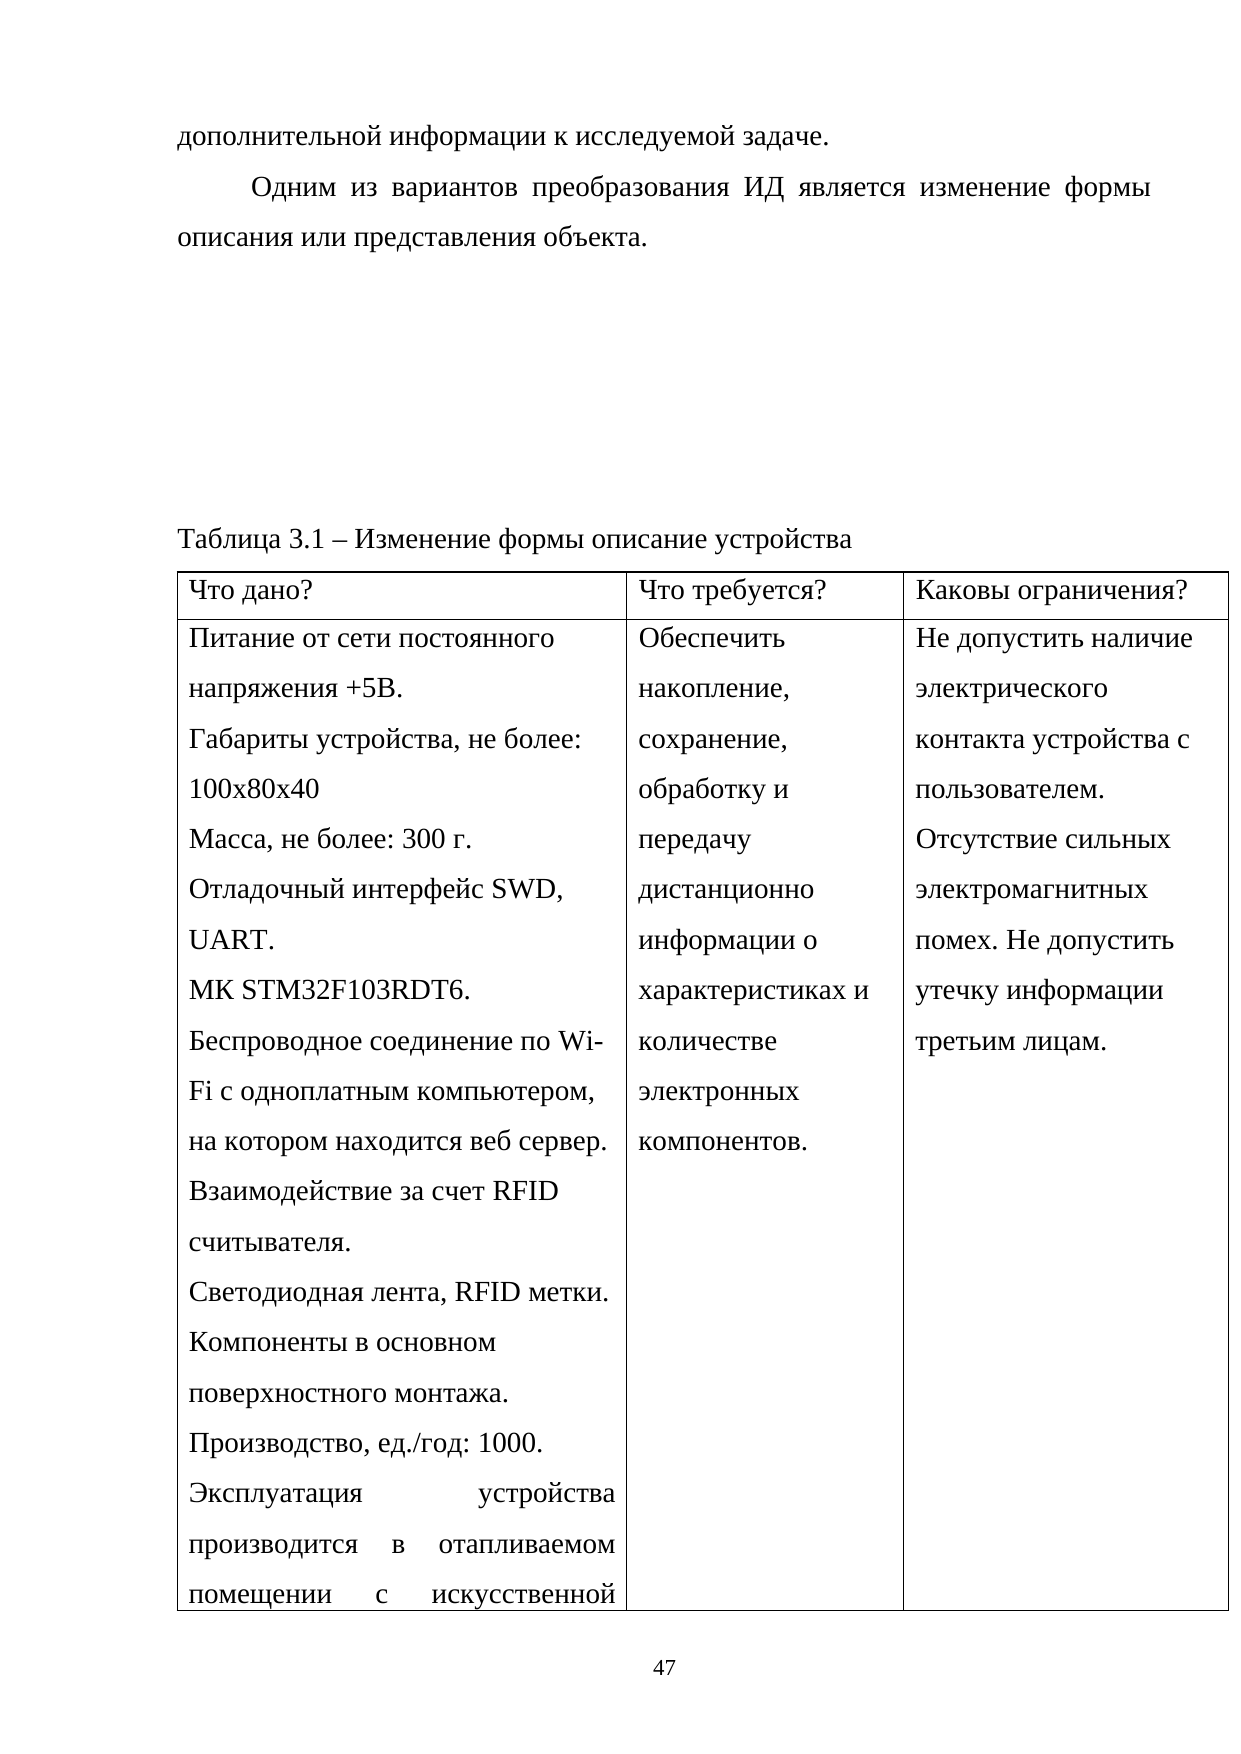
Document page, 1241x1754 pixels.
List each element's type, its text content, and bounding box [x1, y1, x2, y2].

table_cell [178, 620, 626, 1609]
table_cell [627, 620, 903, 1609]
text Одним из вариантов преобразования ИД является изменение формы описания или представления объекта. [177, 169, 1152, 253]
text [177, 118, 1152, 152]
table_header Каковы ограничения? [904, 573, 1228, 619]
table_header Что дано? [178, 573, 626, 619]
table_header Что требуется? [627, 573, 903, 619]
text Таблица 3.1 – Изменение формы описание устройства [177, 521, 1152, 554]
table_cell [904, 620, 1228, 1609]
